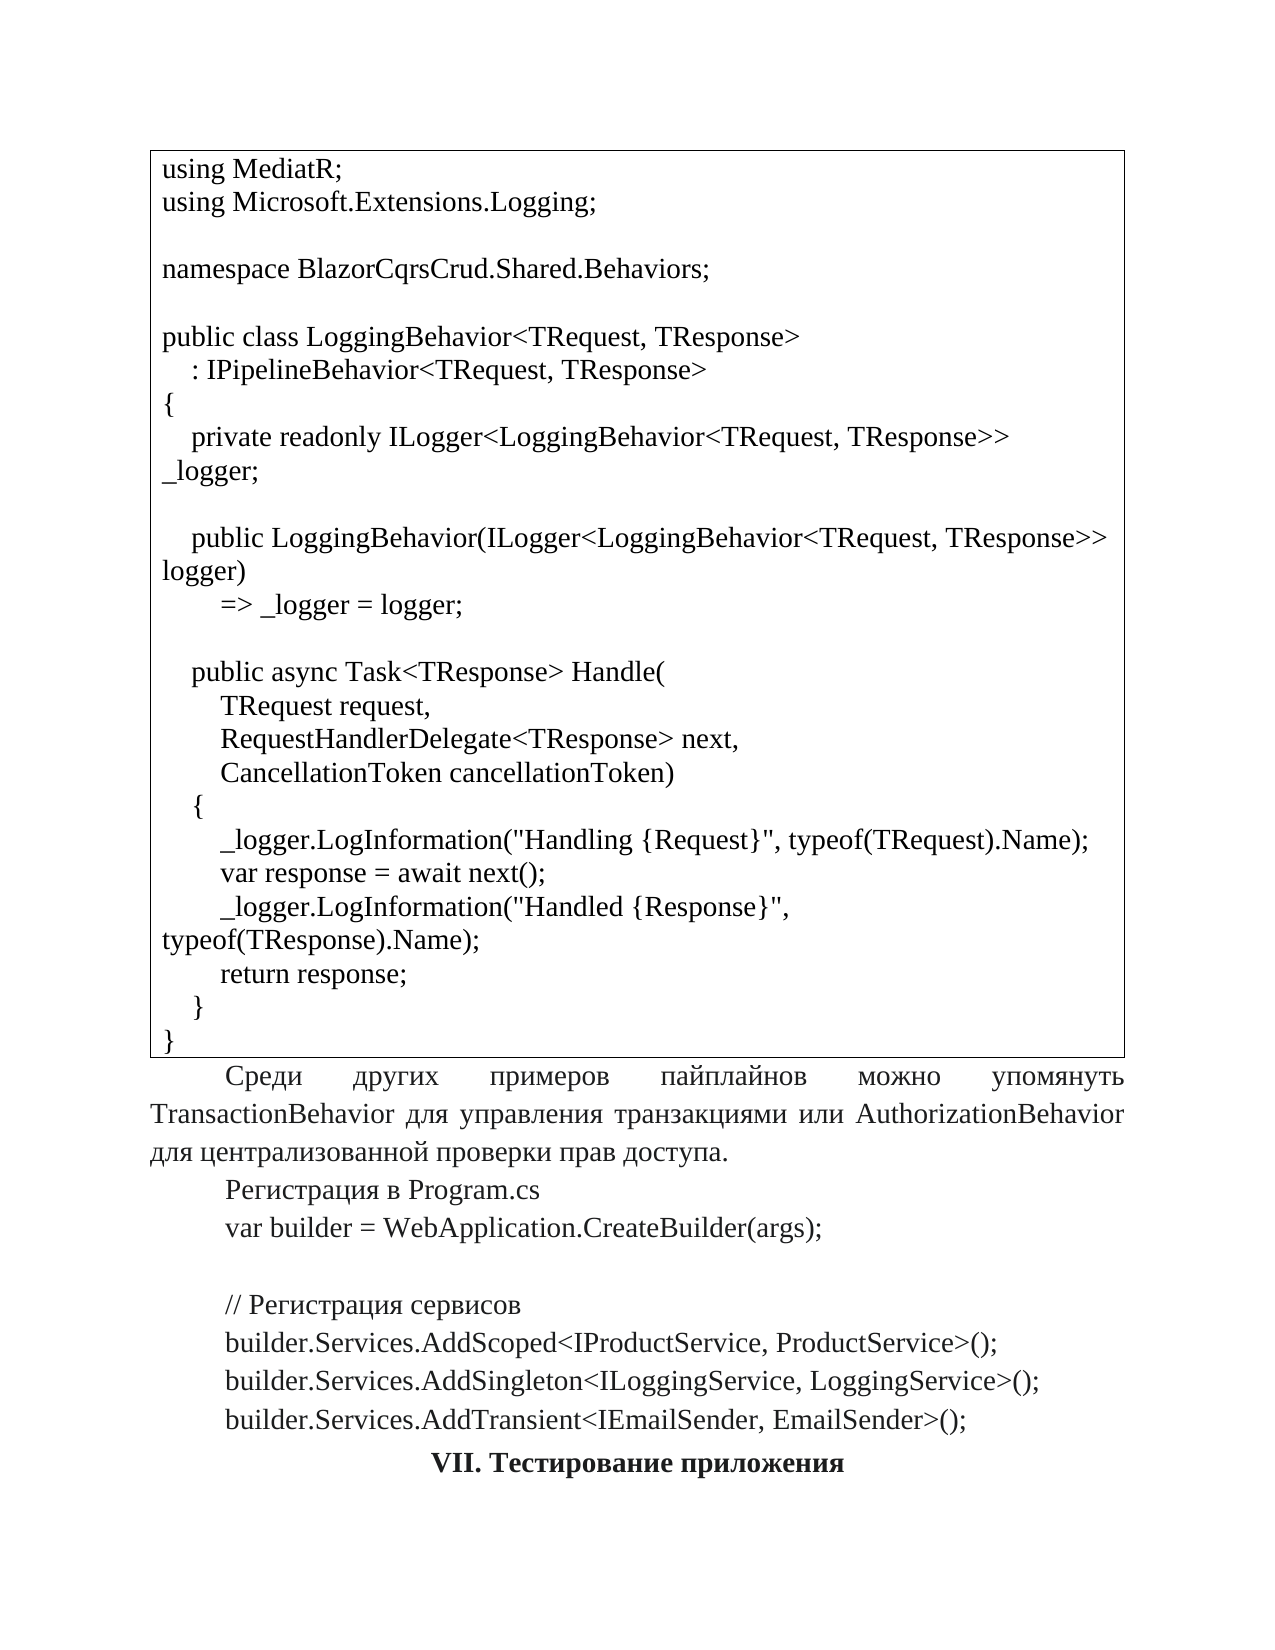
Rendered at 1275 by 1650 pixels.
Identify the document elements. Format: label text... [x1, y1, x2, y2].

text Среди других примеров пайплайнов можно упомянуть TransactionBehavior для управления транзакциями или AuthorizationBehavior для централизованной проверки прав доступа. [150, 1058, 1125, 1168]
text builder.Services.AddSingleton<ILoggingService, LoggingService>(); [150, 1363, 1125, 1397]
text Регистрация в Program.cs [150, 1172, 1125, 1206]
subtitle VII. Тестирование приложения [150, 1445, 1125, 1478]
table_header using MediatR; using Microsoft.Extensions.Logging; namespace BlazorCqrsCrud.Shared.Behaviors; public class LoggingBehavior<TRequest, TResponse> : IPipelineBehavior<TRequest, TResponse> { private readonly ILogger<LoggingBehavior<TRequest, TResponse>> _logger; public LoggingBehavior(ILogger<LoggingBehavior<TRequest, TResponse>> logger) => _logger = logger; public async Task<TResponse> Handle( TRequest request, RequestHandlerDelegate<TResponse> next, CancellationToken cancellationToken) { _logger.LogInformation("Handling {Request}", typeof(TRequest).Name); var response = await next(); _logger.LogInformation("Handled {Response}", typeof(TResponse).Name); return response; } } [151, 151, 1124, 1057]
text builder.Services.AddScoped<IProductService, ProductService>(); [150, 1325, 1125, 1359]
text // Регистрация сервисов [150, 1287, 1125, 1321]
text var builder = WebApplication.CreateBuilder(args); [150, 1211, 1125, 1244]
text builder.Services.AddTransient<IEmailSender, EmailSender>(); [150, 1402, 1125, 1435]
